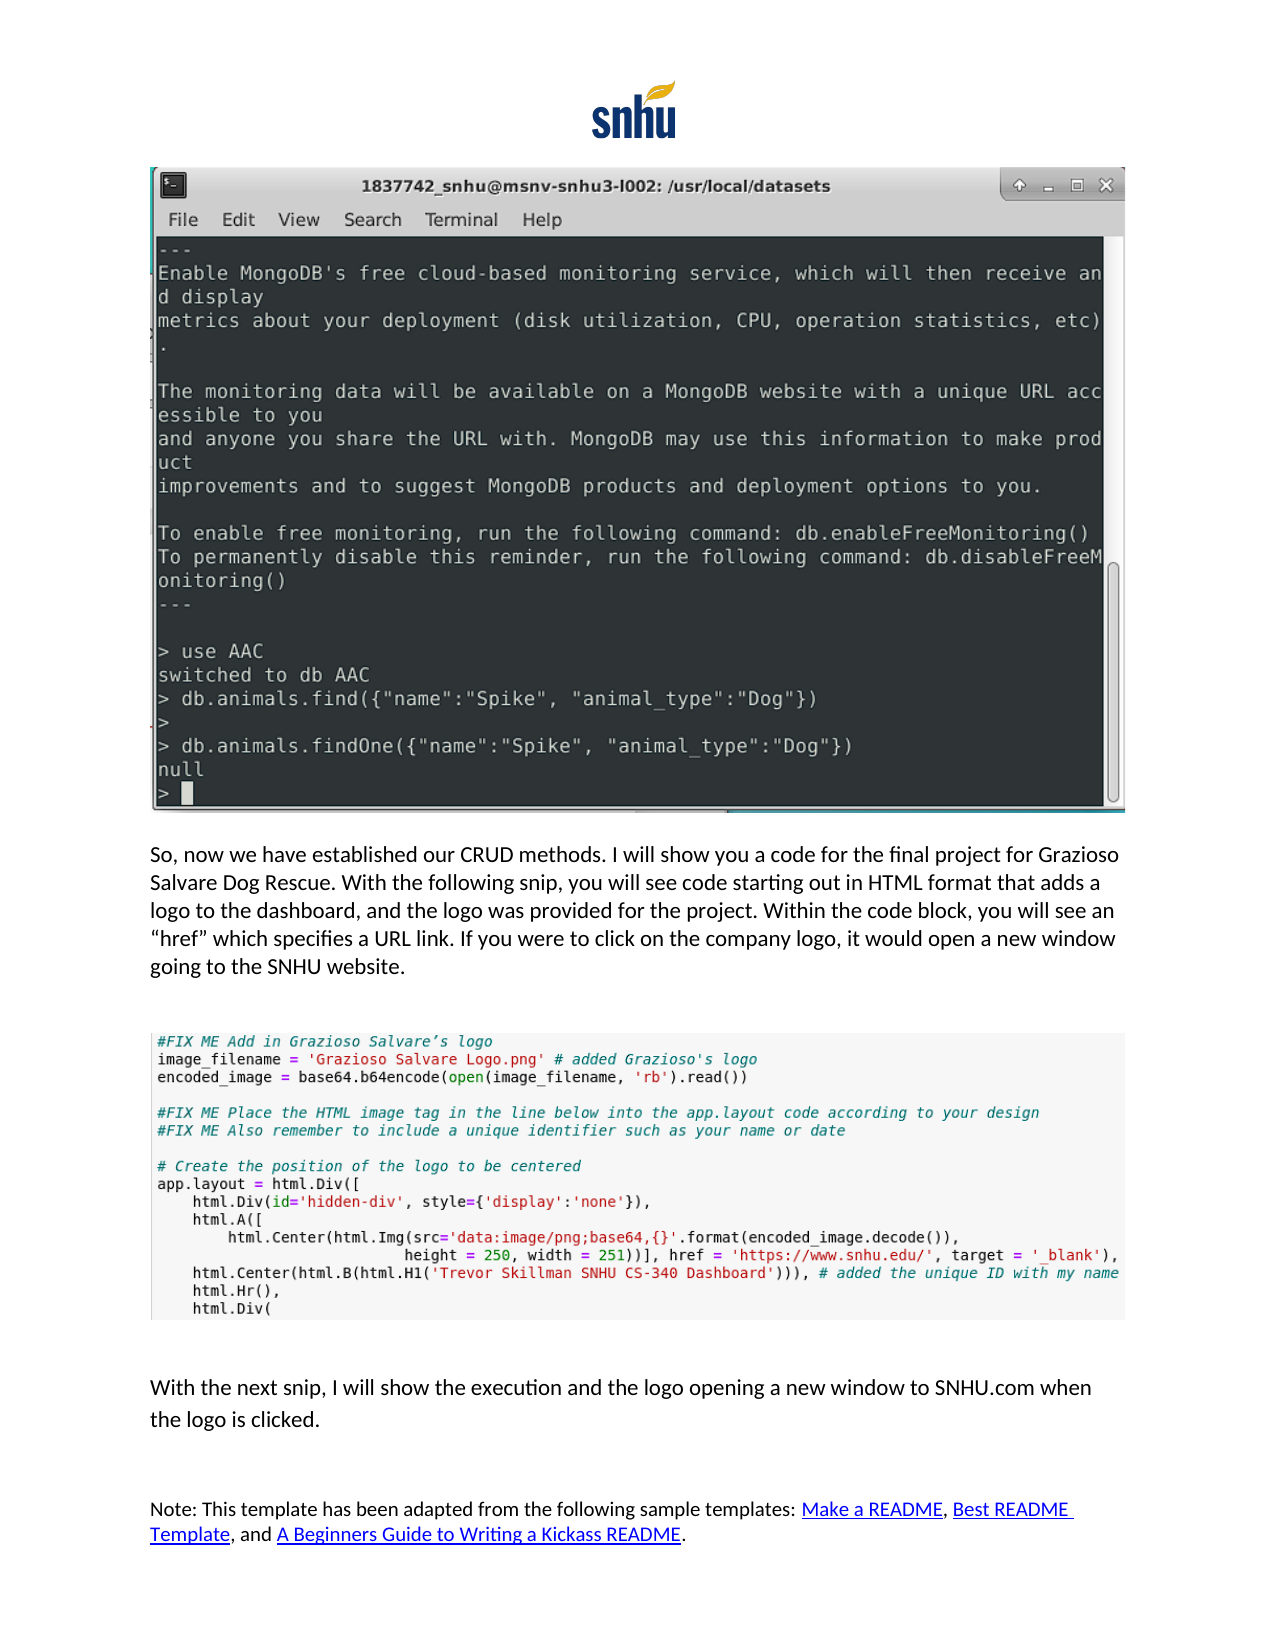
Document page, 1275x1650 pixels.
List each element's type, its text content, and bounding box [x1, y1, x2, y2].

text With the next snip, I will show the execution and the logo opening a new window to SNHU.com when the logo is clicked. [150, 1373, 1125, 1433]
picture [150, 167, 1125, 813]
picture [150, 1033, 1125, 1320]
subtitle So, now we have established our CRUD methods. I will show you a code for the final project for Grazioso Salvare Dog Rescue. With the following snip, you will see code starting out in HTML format that adds a logo to the dashboard, and the logo was provided for the project. Within the code block, you will see an “href” which specifies a URL link. If you were to click on the company logo, it would open a new window going to the SNHU website. [150, 840, 1125, 980]
picture [573, 75, 702, 147]
